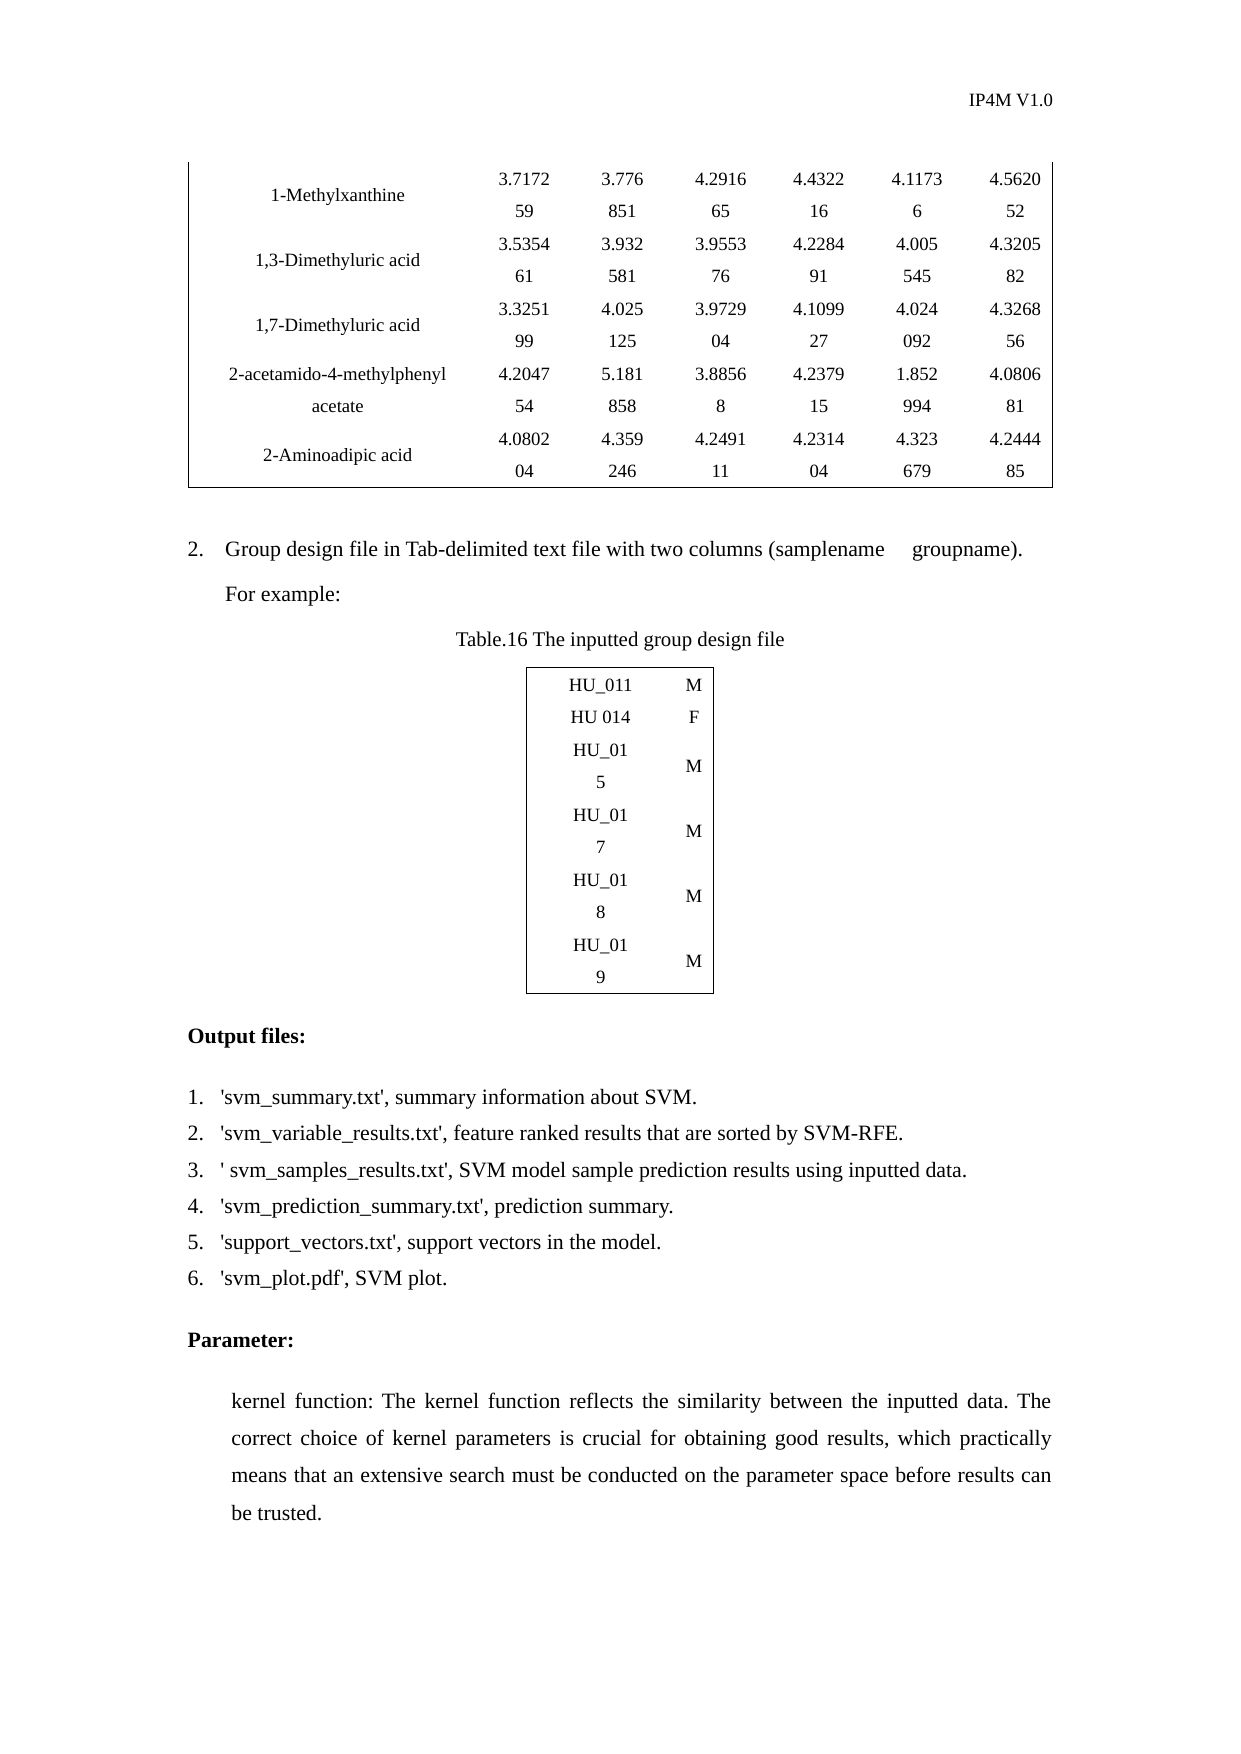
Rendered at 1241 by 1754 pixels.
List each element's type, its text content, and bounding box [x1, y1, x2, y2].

table_cell 4.323679 [856, 422, 954, 487]
table_cell 4.005545 [856, 227, 954, 292]
table_cell 3.535461 [463, 227, 561, 292]
table_cell M [644, 733, 713, 798]
table_cell 1,7-Dimethyluric acid [189, 292, 463, 357]
table_cell 4.11736 [856, 162, 954, 227]
table_cell HU_015 [527, 733, 644, 798]
table_cell 4.432216 [758, 162, 856, 227]
table_cell 4.359246 [561, 422, 659, 487]
text 2. 'svm_variable_results.txt', feature ranked results that are sorted by SVM-RFE. [187, 1117, 1053, 1149]
table_cell 1-Methylxanthine [189, 162, 463, 227]
text 3. ' svm_samples_results.txt', SVM model sample prediction results using inputted data. [187, 1153, 1053, 1186]
table_cell 4.025125 [561, 292, 659, 357]
table_cell 4.326856 [954, 292, 1052, 357]
table_cell 3.932581 [561, 227, 659, 292]
table_cell HU_018 [527, 863, 644, 928]
table_cell 1,3-Dimethyluric acid [189, 227, 463, 292]
table_cell 1.852994 [856, 357, 954, 422]
table_cell 3.88568 [659, 357, 757, 422]
table_cell 4.080204 [463, 422, 561, 487]
table_cell 4.249111 [659, 422, 757, 487]
table_cell 4.231404 [758, 422, 856, 487]
table_cell 4.320582 [954, 227, 1052, 292]
text Parameter: [187, 1323, 1053, 1356]
table_cell M [644, 863, 713, 928]
table_cell 2-acetamido-4-methylphenyl acetate [189, 357, 463, 422]
table_cell HU_017 [527, 798, 644, 863]
table_cell 3.972904 [659, 292, 757, 357]
text 5. 'support_vectors.txt', support vectors in the model. [187, 1226, 1053, 1258]
table_cell 4.080681 [954, 357, 1052, 422]
table_cell 4.228491 [758, 227, 856, 292]
text Output files: [187, 1019, 1053, 1052]
table_cell 3.776851 [561, 162, 659, 227]
table_cell F [644, 701, 713, 733]
table_cell M [644, 928, 713, 993]
table_cell 3.717259 [463, 162, 561, 227]
table_header HU_011 [527, 668, 644, 701]
table_cell M [644, 798, 713, 863]
table_cell 4.204754 [463, 357, 561, 422]
text For example: [187, 578, 1053, 610]
table_cell 4.291665 [659, 162, 757, 227]
table_cell 4.109927 [758, 292, 856, 357]
table_cell 3.955376 [659, 227, 757, 292]
text 4. 'svm_prediction_summary.txt', prediction summary. [187, 1189, 1053, 1222]
list Group design file in Tab-delimited text file with two columns (samplename groupname). [187, 532, 1053, 565]
table_header M [644, 668, 713, 701]
table_cell 4.244485 [954, 422, 1052, 487]
table_cell 3.325199 [463, 292, 561, 357]
text 6. 'svm_plot.pdf', SVM plot. [187, 1262, 1053, 1294]
text 1. 'svm_summary.txt', summary information about SVM. [187, 1081, 1053, 1113]
table_cell 4.237915 [758, 357, 856, 422]
table_cell HU 014 [527, 701, 644, 733]
table_cell 2-Aminoadipic acid [189, 422, 463, 487]
table_cell 5.181858 [561, 357, 659, 422]
table_cell 4.024092 [856, 292, 954, 357]
text Table.16 The inputted group design file [187, 623, 1053, 655]
list kernel function: The kernel function reflects the similarity between the inputted data. The correct choice of kernel parameters is crucial for obtaining good results, which practically means that an extensive search must be conducted on the parameter space before results can be trusted. [231, 1384, 1053, 1529]
table_cell 4.562052 [954, 162, 1052, 227]
table_cell HU_019 [527, 928, 644, 993]
